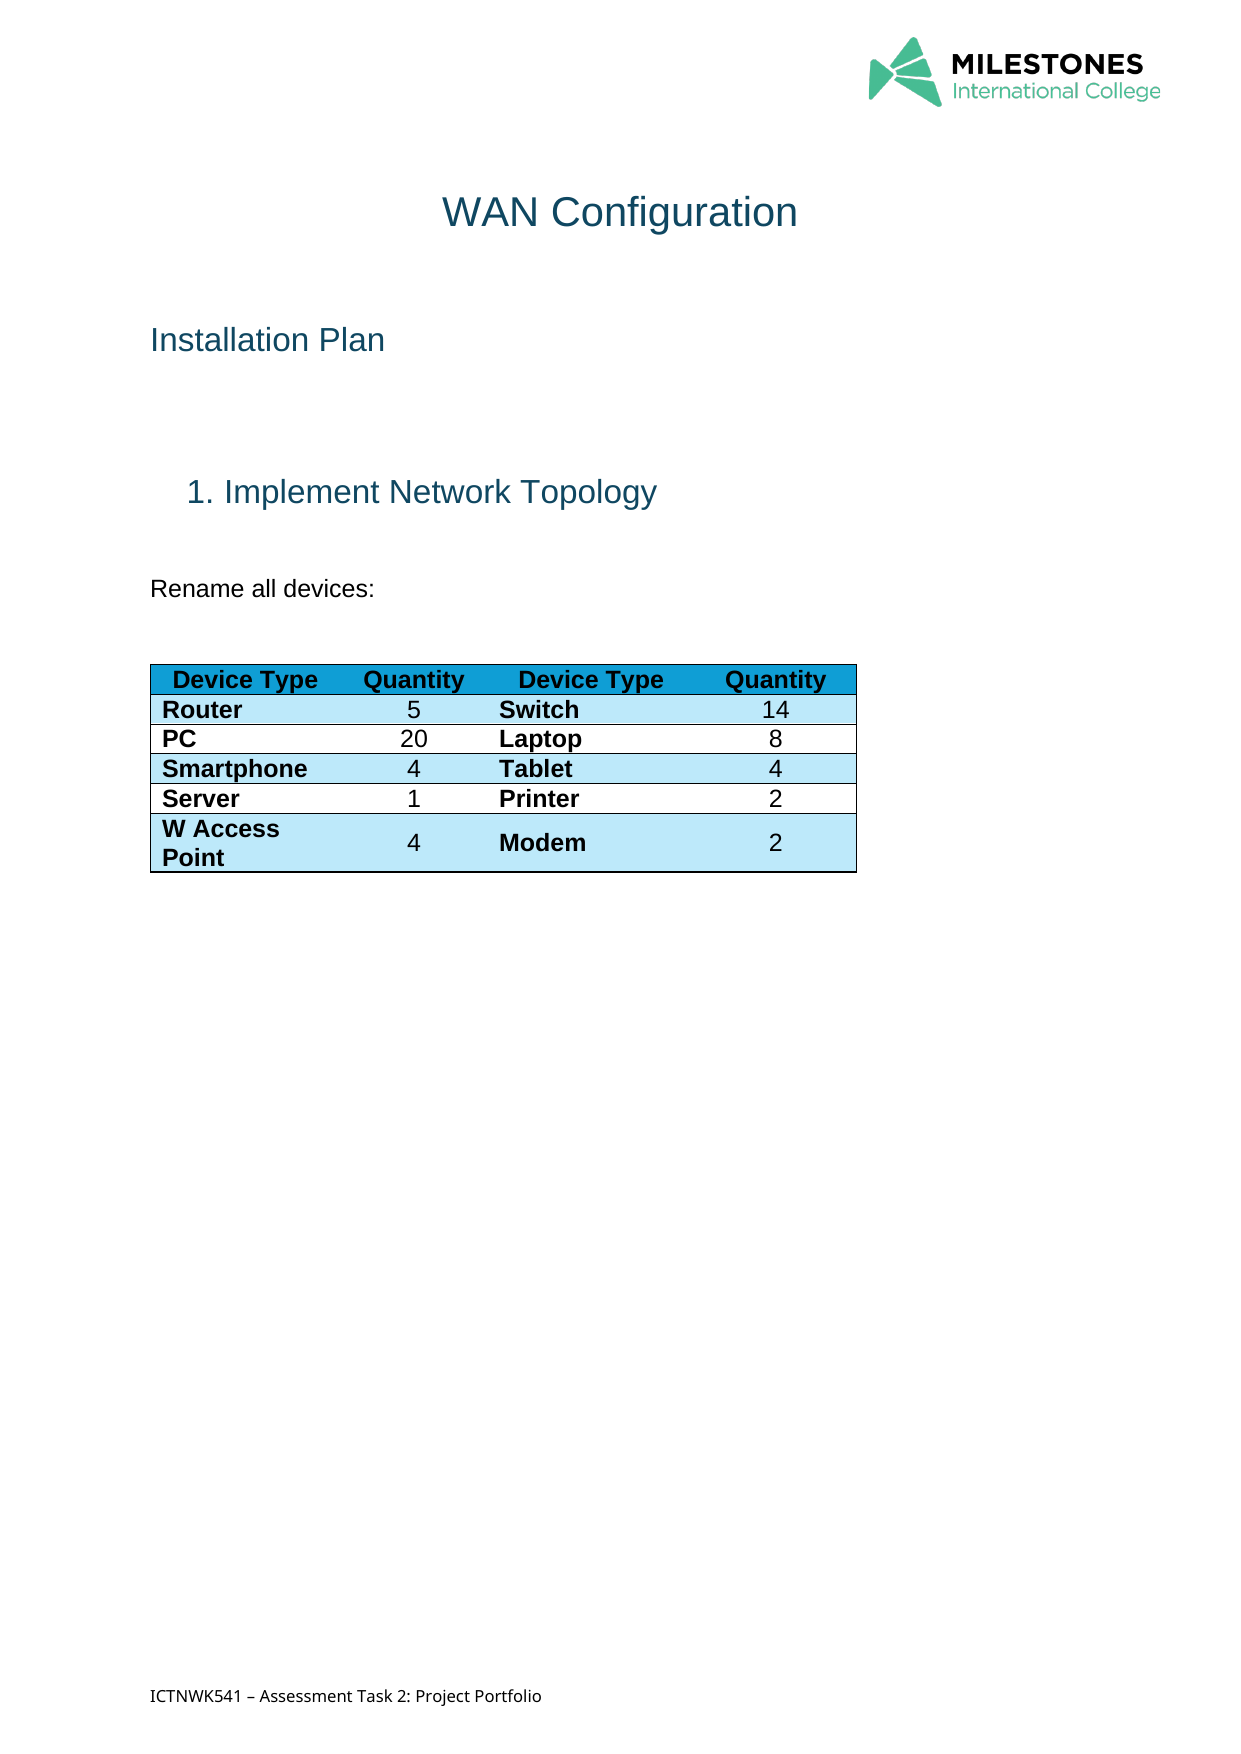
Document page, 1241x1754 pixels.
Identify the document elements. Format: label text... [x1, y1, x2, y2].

table_cell 20 [340, 725, 488, 753]
table_header Device Type [488, 665, 694, 694]
table_header Device Type [151, 665, 340, 694]
table_cell W Access Point [151, 814, 340, 871]
table_header Quantity [694, 665, 856, 694]
table_cell Server [151, 784, 340, 813]
table_cell 4 [340, 754, 488, 783]
table_cell Printer [488, 784, 694, 813]
table_header Quantity [340, 665, 488, 694]
picture [868, 37, 1161, 107]
table_cell 4 [340, 814, 488, 871]
table_cell 5 [340, 695, 488, 723]
table_cell 2 [694, 784, 856, 813]
subtitle Installation Plan [150, 320, 1090, 358]
table_cell Tablet [488, 754, 694, 783]
table_cell Modem [488, 814, 694, 871]
table_cell Switch [488, 695, 694, 723]
table_cell 4 [694, 754, 856, 783]
table_cell 14 [694, 695, 856, 723]
table_cell 8 [694, 725, 856, 753]
table_cell 1 [340, 784, 488, 813]
text Rename all devices: [150, 574, 1090, 642]
subtitle Implement Network Topology [186, 472, 1090, 510]
table_cell 2 [694, 814, 856, 871]
table_cell Laptop [488, 725, 694, 753]
table_cell PC [151, 725, 340, 753]
table_cell Router [151, 695, 340, 723]
subtitle WAN Configuration [150, 187, 1090, 235]
table_cell Smartphone [151, 754, 340, 783]
